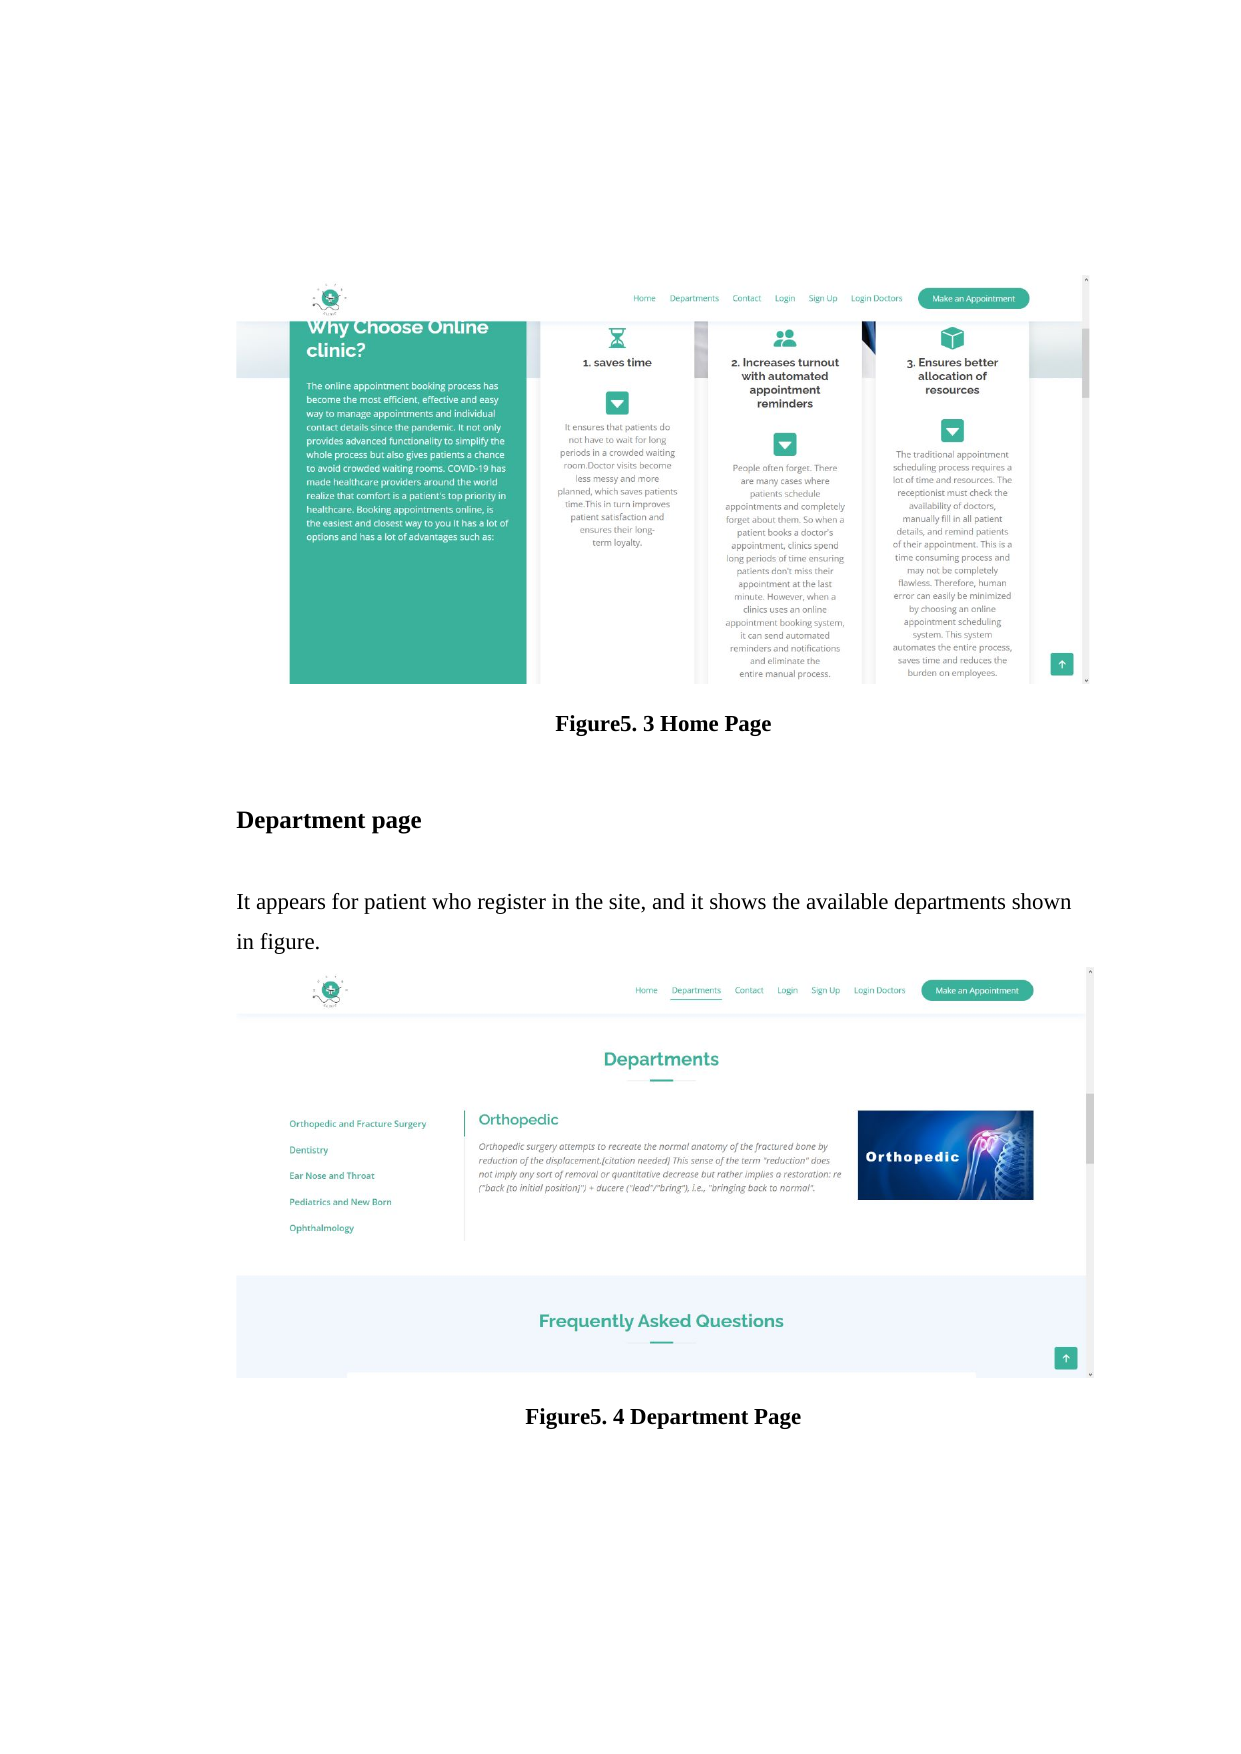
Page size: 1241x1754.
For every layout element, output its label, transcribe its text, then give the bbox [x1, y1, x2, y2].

text Department page [236, 806, 1090, 834]
picture [236, 275, 1090, 684]
picture [236, 967, 1094, 1378]
text It appears for patient who register in the site, and it shows the available departments shown in figure. [236, 888, 1090, 954]
text Figure5. 3 Home Page [236, 711, 1090, 737]
text Figure5. 4 Department Page [236, 1403, 1090, 1429]
